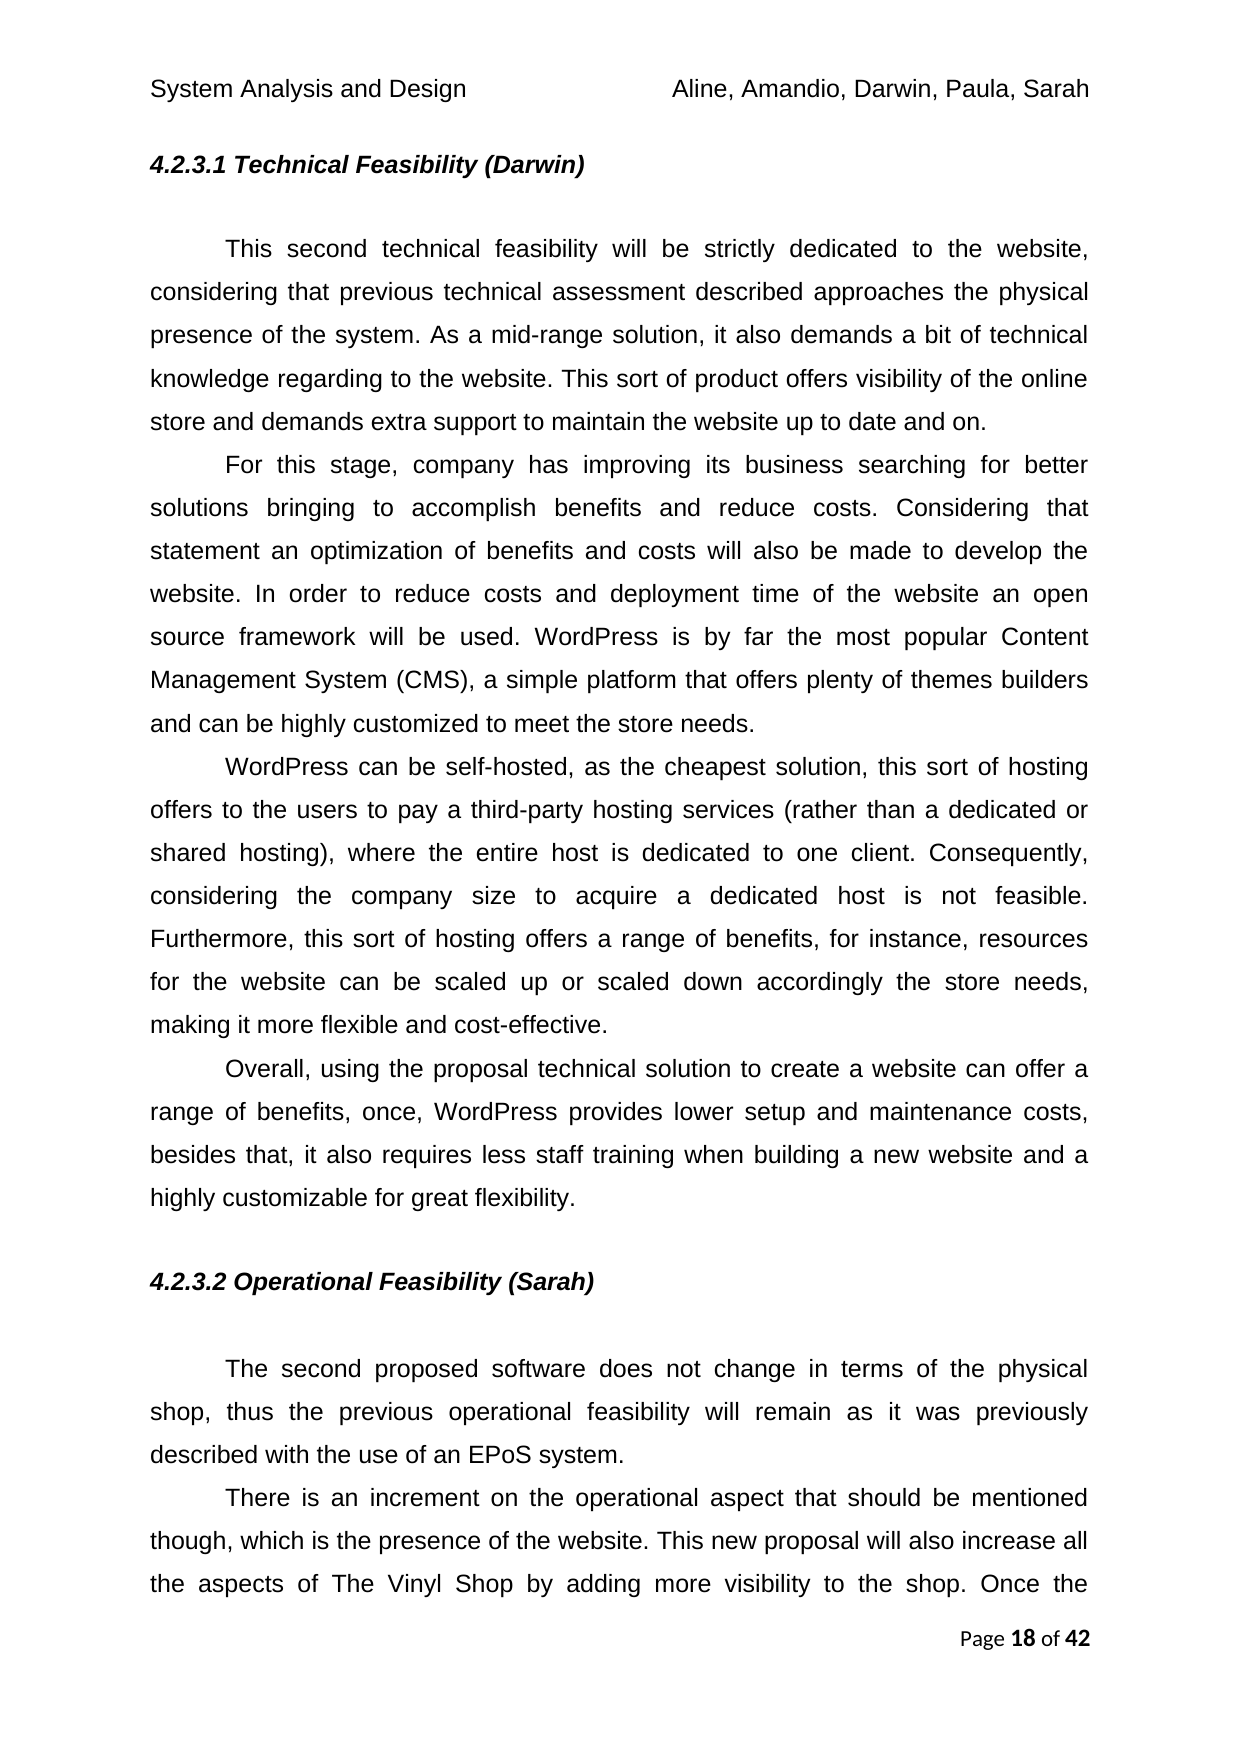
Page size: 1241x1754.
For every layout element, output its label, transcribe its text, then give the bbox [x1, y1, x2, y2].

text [150, 1483, 1090, 1598]
text Overall, using the proposal technical solution to create a website can offer a range of benefits, once, WordPress provides lower setup and maintenance costs, besides that, it also requires less staff training when building a new website and a highly customizable for great flexibility. [150, 1054, 1090, 1212]
text For this stage, company has improving its business searching for better solutions bringing to accomplish benefits and reduce costs. Considering that statement an optimization of benefits and costs will also be made to develop the website. In order to reduce costs and deployment time of the website an open source framework will be used. WordPress is by far the most popular Content Management System (CMS), a simple platform that offers plenty of themes builders and can be highly customized to meet the store needs. [150, 450, 1090, 737]
text This second technical feasibility will be strictly dedicated to the website, considering that previous technical assessment described approaches the physical presence of the system. As a mid-range solution, it also demands a bit of technical knowledge regarding to the website. This sort of product offers visibility of the online store and demands extra support to maintain the website up to date and on. [150, 234, 1090, 436]
text The second proposed software does not change in terms of the physical shop, thus the previous operational feasibility will remain as it was previously described with the use of an EPoS system. [150, 1353, 1090, 1468]
text WordPress can be self-hosted, as the cheapest solution, this sort of hosting offers to the users to pay a third-party hosting services (rather than a dedicated or shared hosting), where the entire host is dedicated to one client. Consequently, considering the company size to acquire a dedicated host is not feasible. Furthermore, this sort of hosting offers a range of benefits, for instance, resources for the website can be scaled up or scaled down accordingly the store needs, making it more flexible and cost-effective. [150, 752, 1090, 1039]
subtitle 4.2.3.2 Operational Feasibility (Sarah) [150, 1267, 1090, 1296]
subtitle 4.2.3.1 Technical Feasibility (Darwin) [150, 150, 1090, 179]
